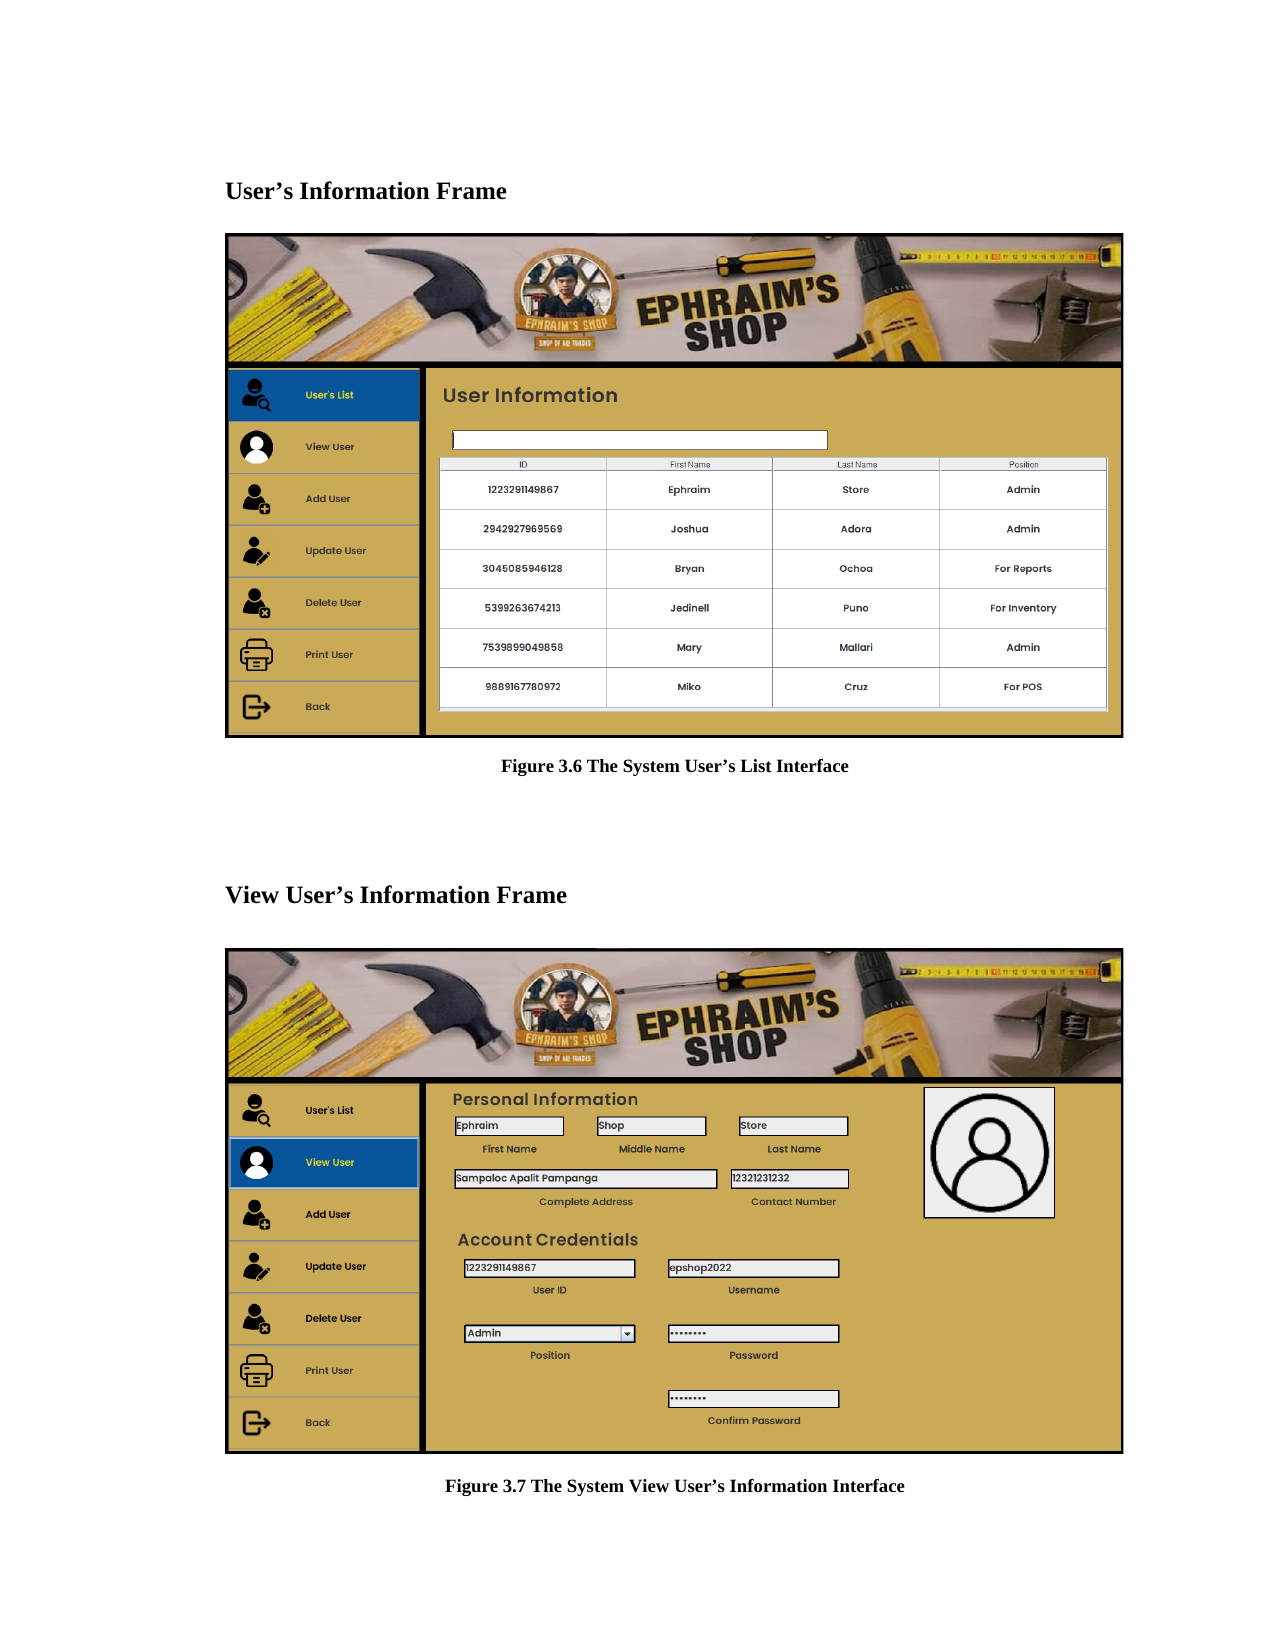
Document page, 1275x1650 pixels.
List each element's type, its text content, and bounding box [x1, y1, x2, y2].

text Figure 3.6 The System User’s List Interface [225, 716, 1125, 777]
picture [225, 948, 1124, 1454]
text User’s Information Frame [225, 176, 1125, 290]
picture [225, 290, 1124, 716]
text View User’s Information Frame [225, 881, 1125, 909]
text Figure 3.7 The System View User’s Information Interface [225, 1475, 1125, 1497]
